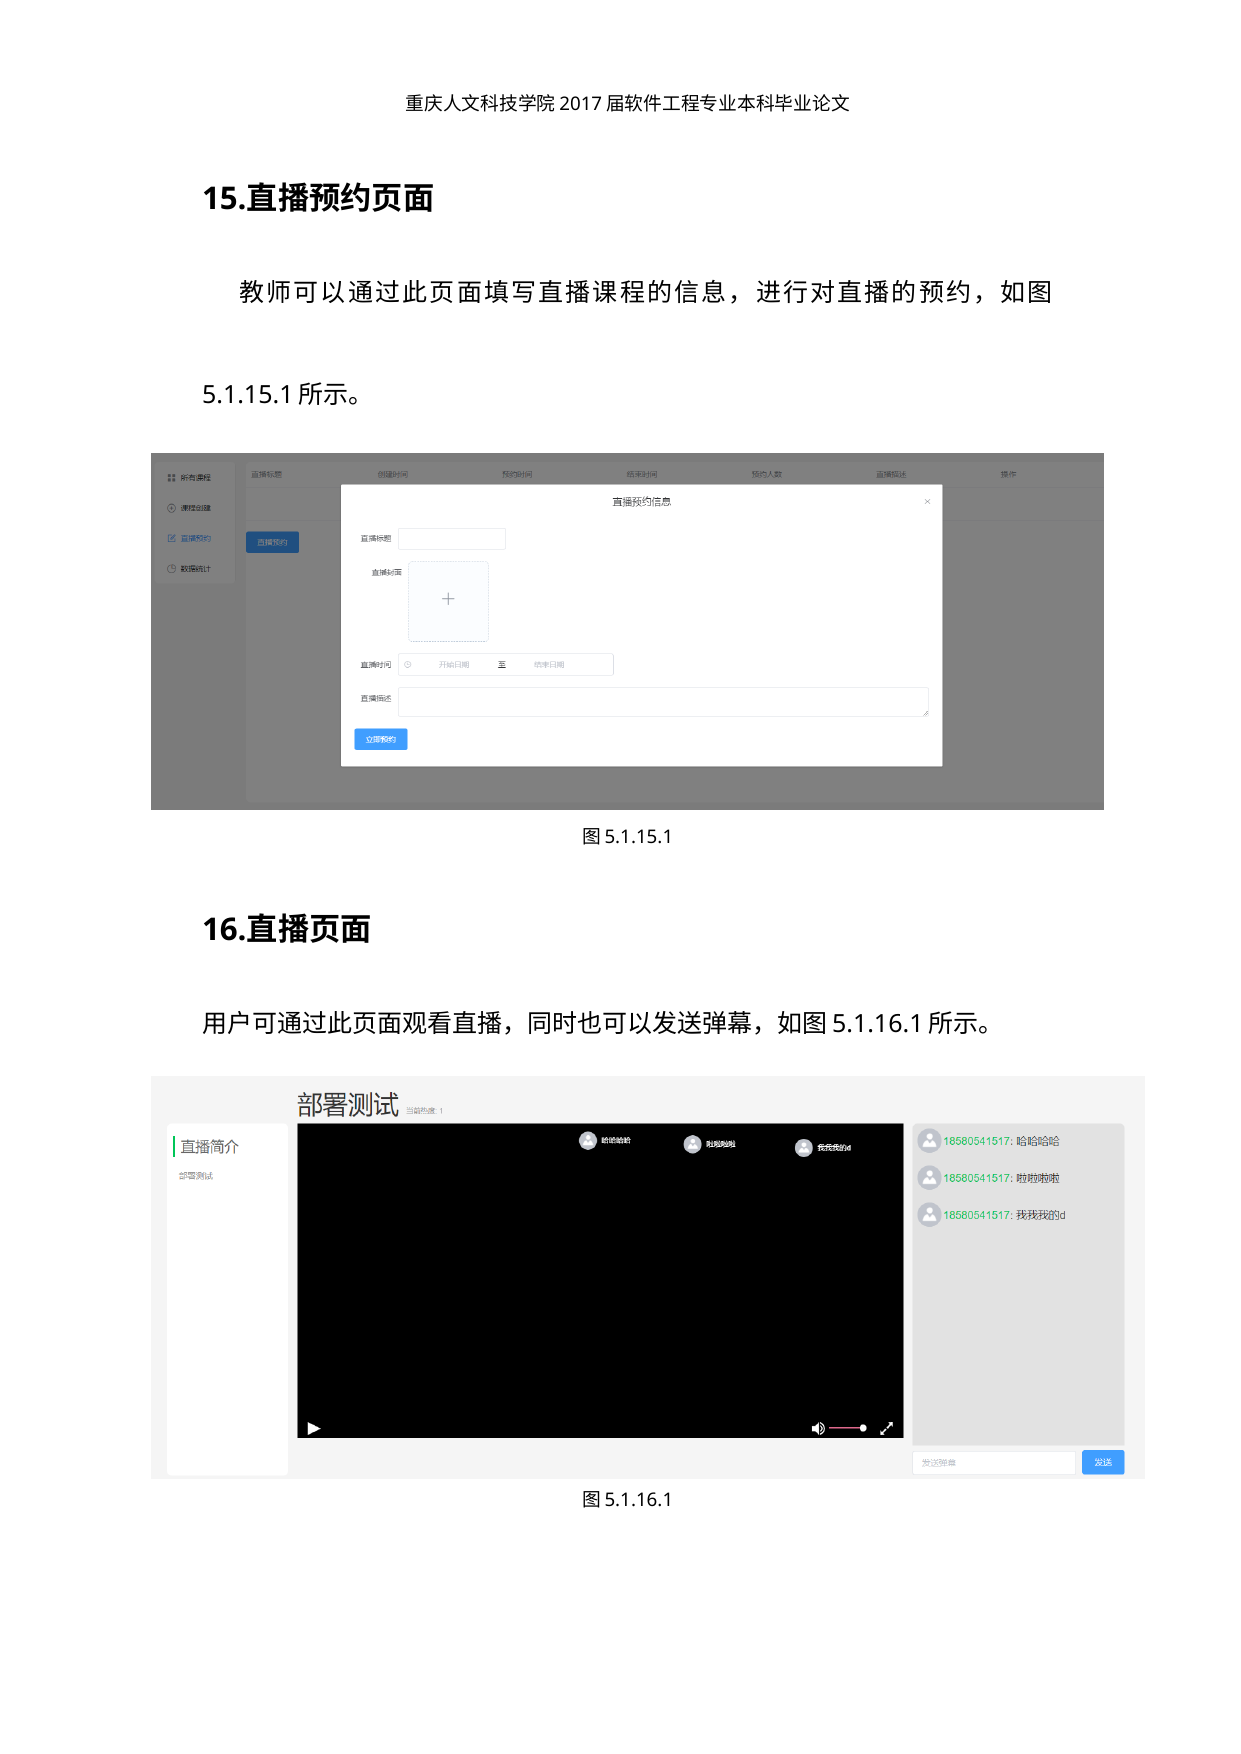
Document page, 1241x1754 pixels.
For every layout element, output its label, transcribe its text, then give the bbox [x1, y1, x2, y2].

subtitle 16.直播页面 [202, 893, 1053, 961]
picture [151, 1076, 1145, 1479]
text 教师可以通过此页面填写直播课程的信息，进行对直播的预约，如图5.1.15.1所示。 [202, 257, 1053, 426]
text 用户可通过此页面观看直播，同时也可以发送弹幕，如图5.1.16.1所示。 [202, 988, 1053, 1056]
picture [151, 453, 1104, 810]
text 图5.1.16.1 [202, 1481, 1053, 1515]
text 图5.1.15.1 [202, 818, 1053, 852]
subtitle 15.直播预约页面 [202, 162, 1053, 229]
